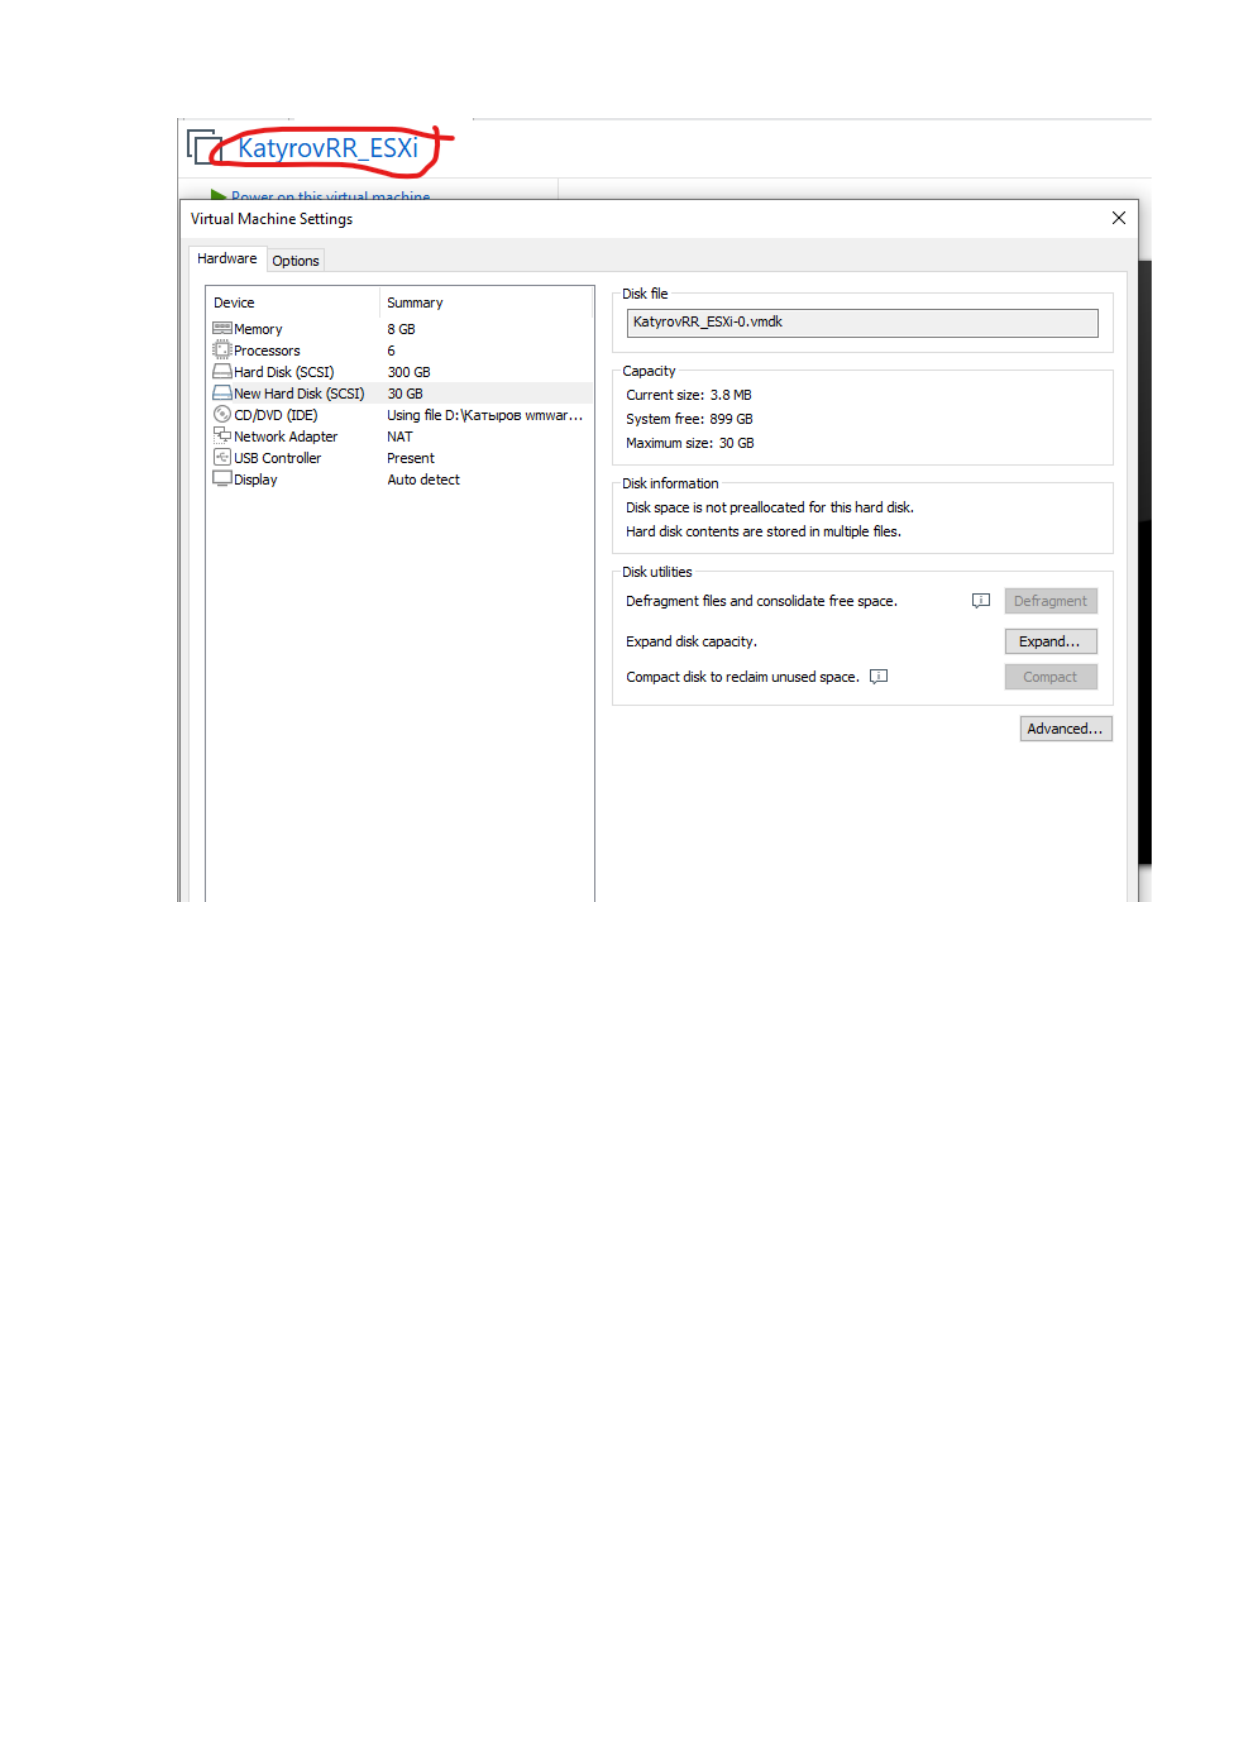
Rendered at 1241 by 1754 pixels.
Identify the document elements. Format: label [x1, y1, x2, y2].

picture [177, 118, 1152, 902]
